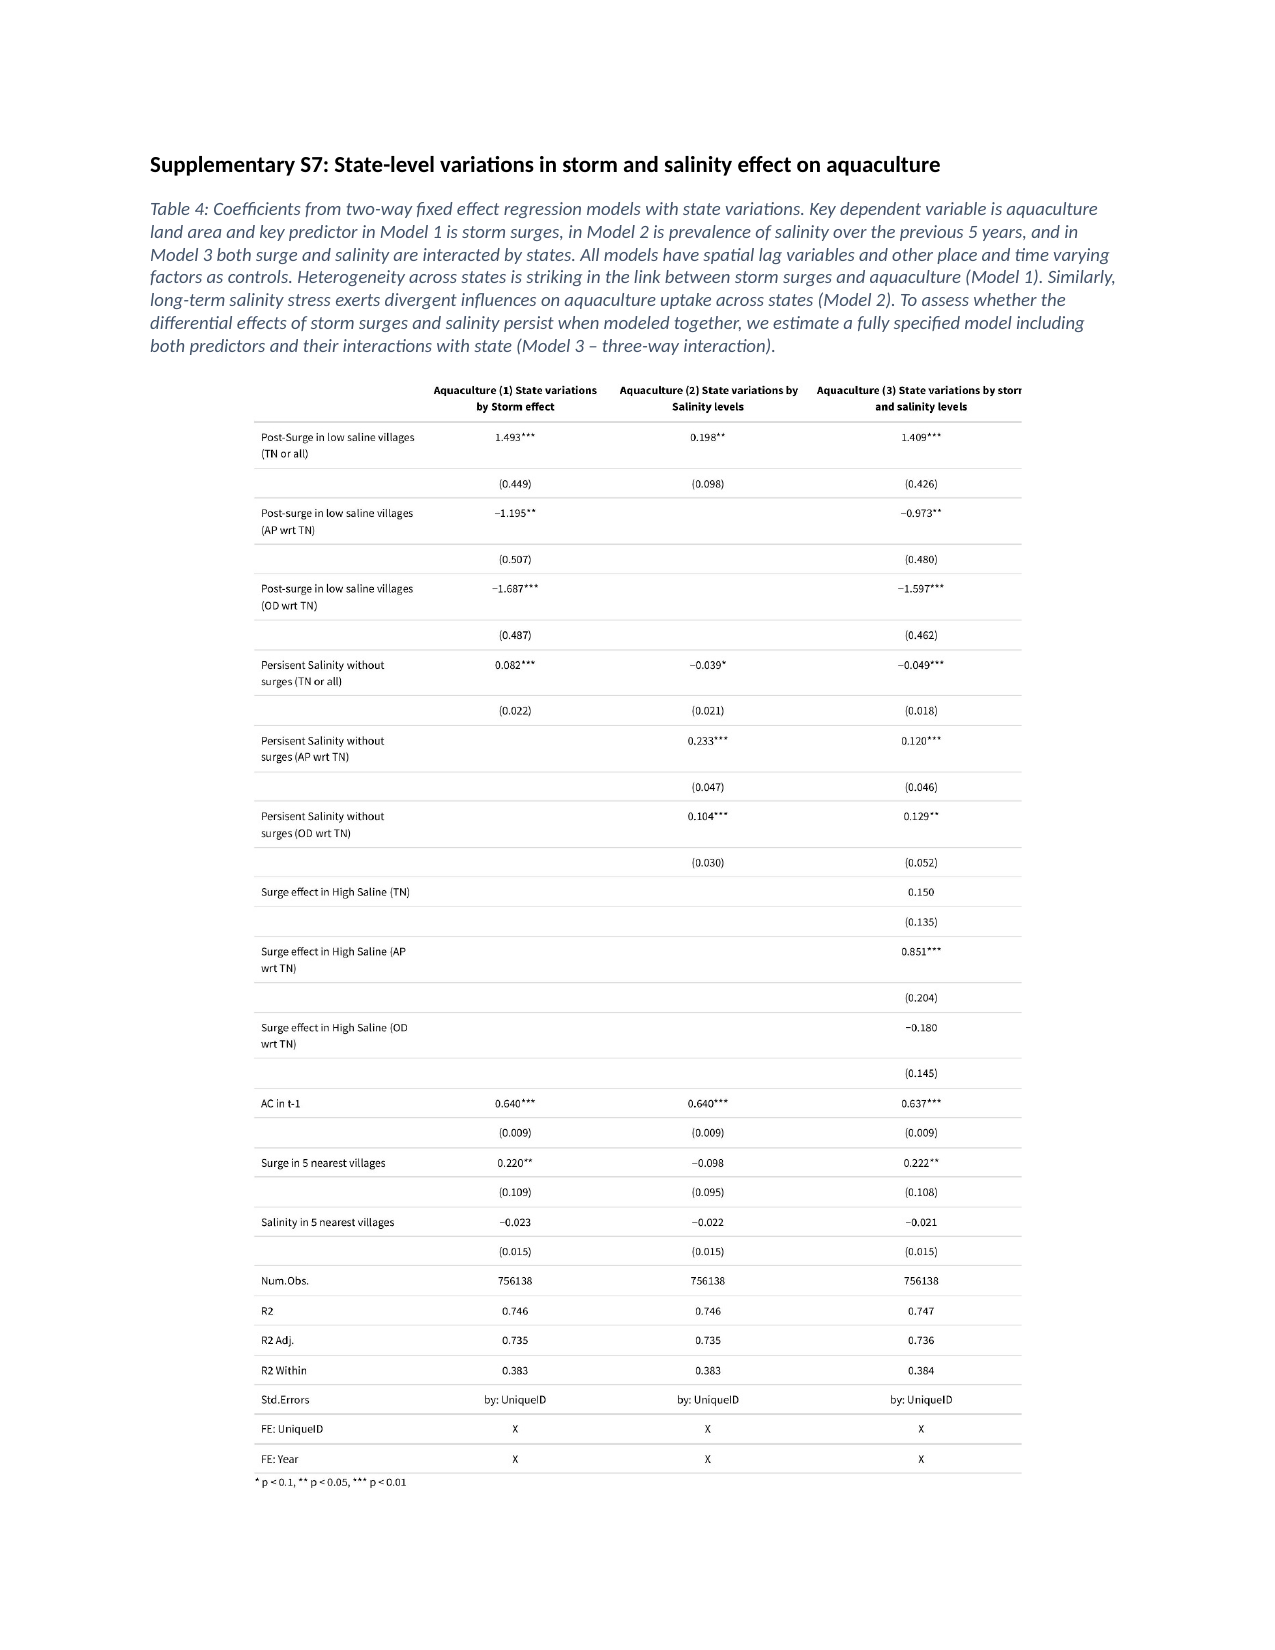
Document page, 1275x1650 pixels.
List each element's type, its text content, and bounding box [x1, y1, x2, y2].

text Table 4: Coefficients from two-way fixed effect regression models with state variations. Key dependent variable is aquaculture land area and key predictor in Model 1 is storm surges, in Model 2 is prevalence of salinity over the previous 5 years, and in Model 3 both surge and salinity are interacted by states. All models have spatial lag variables and other place and time varying factors as controls. Heterogeneity across states is striking in the link between storm surges and aquaculture (Model 1). Similarly, long-term salinity stress exerts divergent influences on aquaculture uptake across states (Model 2). To assess whether the differential effects of storm surges and salinity persist when modeled together, we estimate a fully specified model including both predictors and their interactions with state (Model 3 – three-way interaction). [150, 197, 1125, 357]
text Supplementary S7: State-level variations in storm and salinity effect on aquaculture [150, 150, 1125, 178]
picture [253, 378, 1022, 1496]
